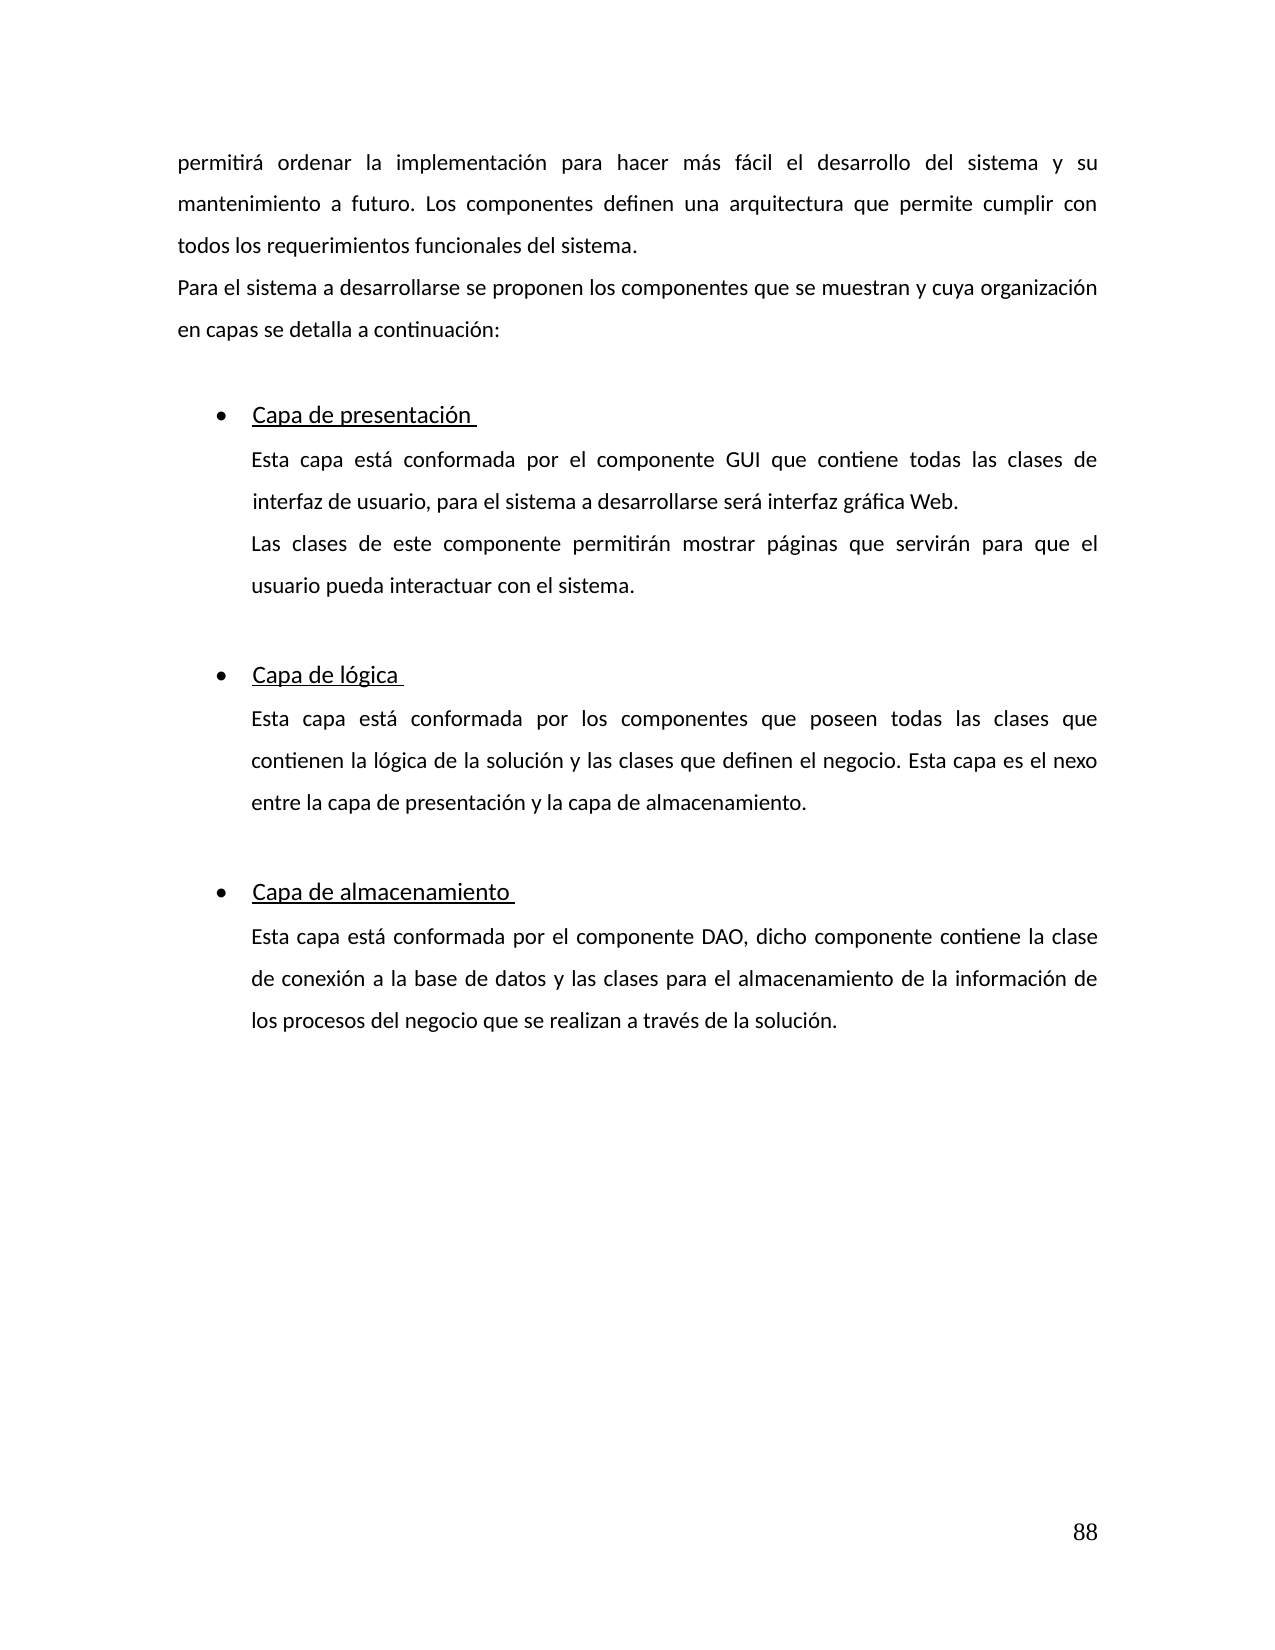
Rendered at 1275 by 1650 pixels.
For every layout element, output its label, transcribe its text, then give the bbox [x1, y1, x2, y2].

text Las clases de este componente permitirán mostrar páginas que servirán para que el usuario pueda interactuar con el sistema. [251, 529, 1098, 599]
text Esta capa está conformada por el componente DAO, dicho componente contiene la clase de conexión a la base de datos y las clases para el almacenamiento de la información de los procesos del negocio que se realizan a través de la solución. [251, 922, 1098, 1034]
text Esta capa está conformada por los componentes que poseen todas las clases que contienen la lógica de la solución y las clases que definen el negocio. Esta capa es el nexo entre la capa de presentación y la capa de almacenamiento. [251, 704, 1098, 817]
text Esta capa está conformada por el componente GUI que contiene todas las clases de interfaz de usuario, para el sistema a desarrollarse será interfaz gráfica Web. [251, 445, 1098, 515]
list Capa de almacenamiento [215, 876, 1098, 907]
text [177, 148, 1098, 259]
list Capa de lógica [215, 659, 1098, 689]
list Capa de presentación [215, 399, 1098, 430]
text Para el sistema a desarrollarse se proponen los componentes que se muestran y cuya organización en capas se detalla a continuación: [177, 273, 1098, 343]
